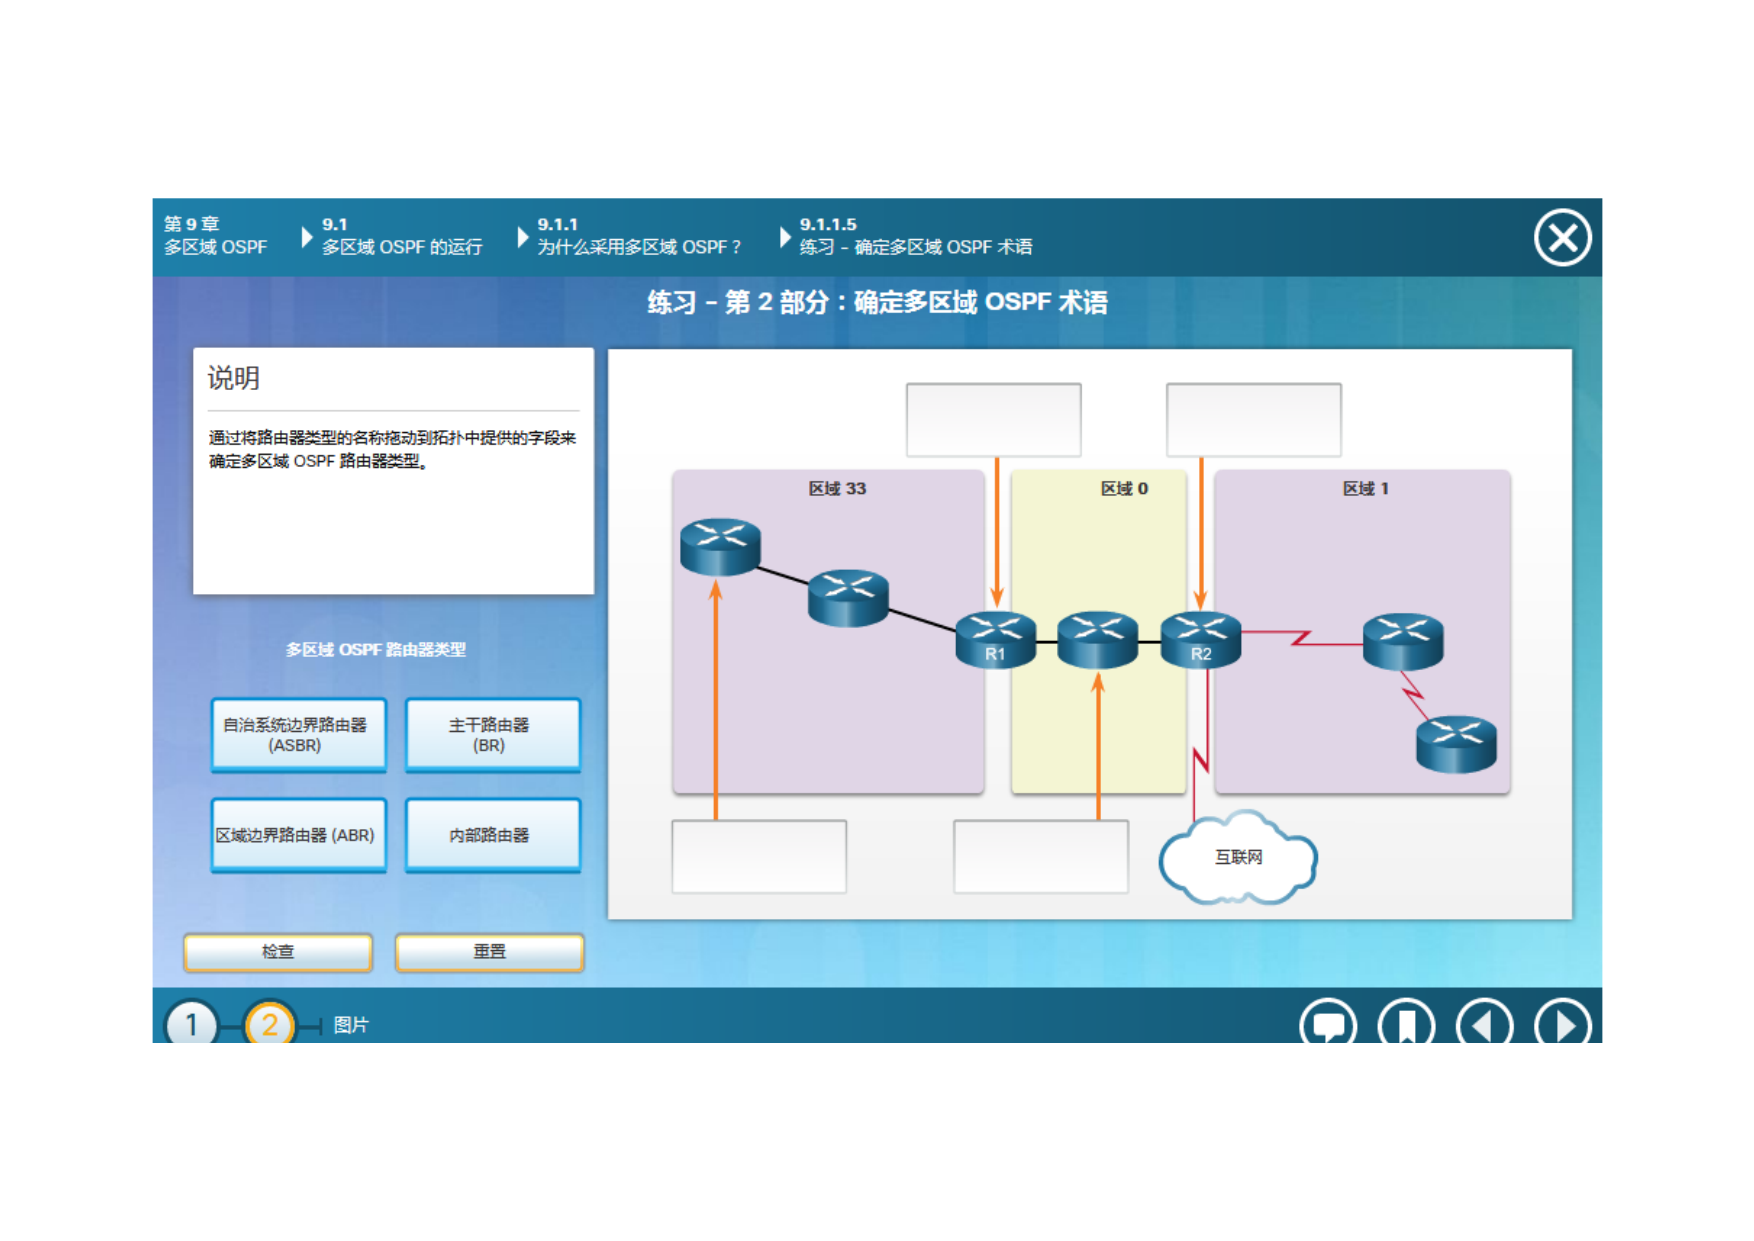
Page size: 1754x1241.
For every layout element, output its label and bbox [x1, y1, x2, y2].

picture [150, 197, 1604, 1043]
